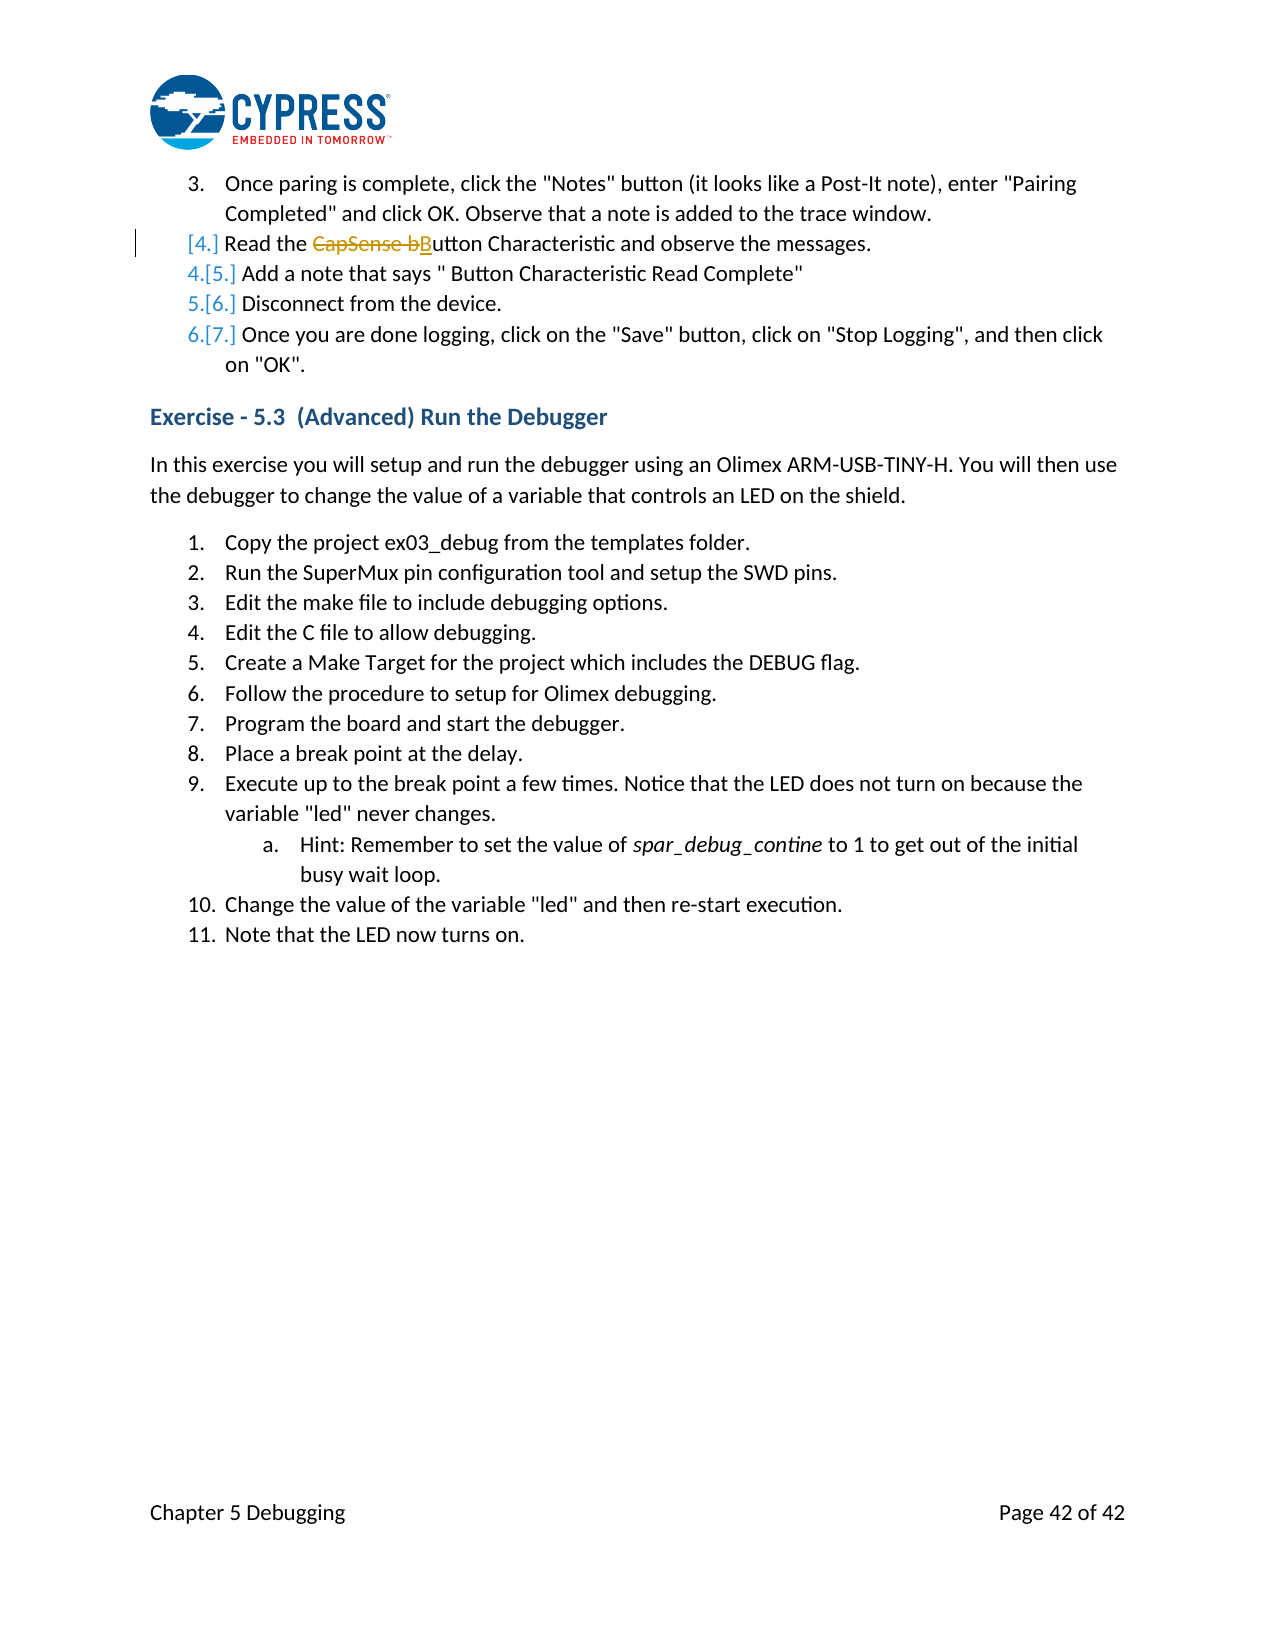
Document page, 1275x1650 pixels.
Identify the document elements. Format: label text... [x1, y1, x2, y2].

list Note that the LED now turns on. [187, 920, 1125, 948]
list Copy the project ex03_debug from the templates folder. [187, 528, 1125, 556]
list Once paring is complete, click the "Notes" button (it looks like a Post-It note), enter "Pairing Completed" and click OK. Observe that a note is added to the trace window. [187, 169, 1125, 227]
list Once you are done logging, click on the "Save" button, click on "Stop Logging", and then click on "OK". [187, 320, 1125, 378]
list Run the SuperMux pin configuration tool and setup the SWD pins. [187, 558, 1125, 586]
picture [150, 75, 392, 150]
text (Advanced) Run the Debugger [150, 401, 1125, 432]
list Edit the C file to allow debugging. [187, 618, 1125, 646]
list Create a Make Target for the project which includes the DEBUG flag. [187, 648, 1125, 677]
list Read the utton Characteristic and observe the messages. [187, 229, 1125, 257]
list Change the value of the variable "led" and then re-start execution. [187, 890, 1125, 918]
list Disconnect from the device. [187, 289, 1125, 318]
list Hint: Remember to set the value of spar_debug_contine to 1 to get out of the initial busy wait loop. [262, 830, 1125, 888]
list Place a break point at the delay. [187, 739, 1125, 767]
list Edit the make file to include debugging options. [187, 588, 1125, 616]
list Program the board and start the debugger. [187, 709, 1125, 737]
list Follow the procedure to setup for Olimex debugging. [187, 679, 1125, 707]
text In this exercise you will setup and run the debugger using an Olimex ARM-USB-TINY-H. You will then use the debugger to change the value of a variable that controls an LED on the shield. [150, 451, 1125, 509]
list Execute up to the break point a few times. Notice that the LED does not turn on because the variable "led" never changes. [187, 769, 1125, 828]
list Add a note that says " Button Characteristic Read Complete" [187, 259, 1125, 287]
